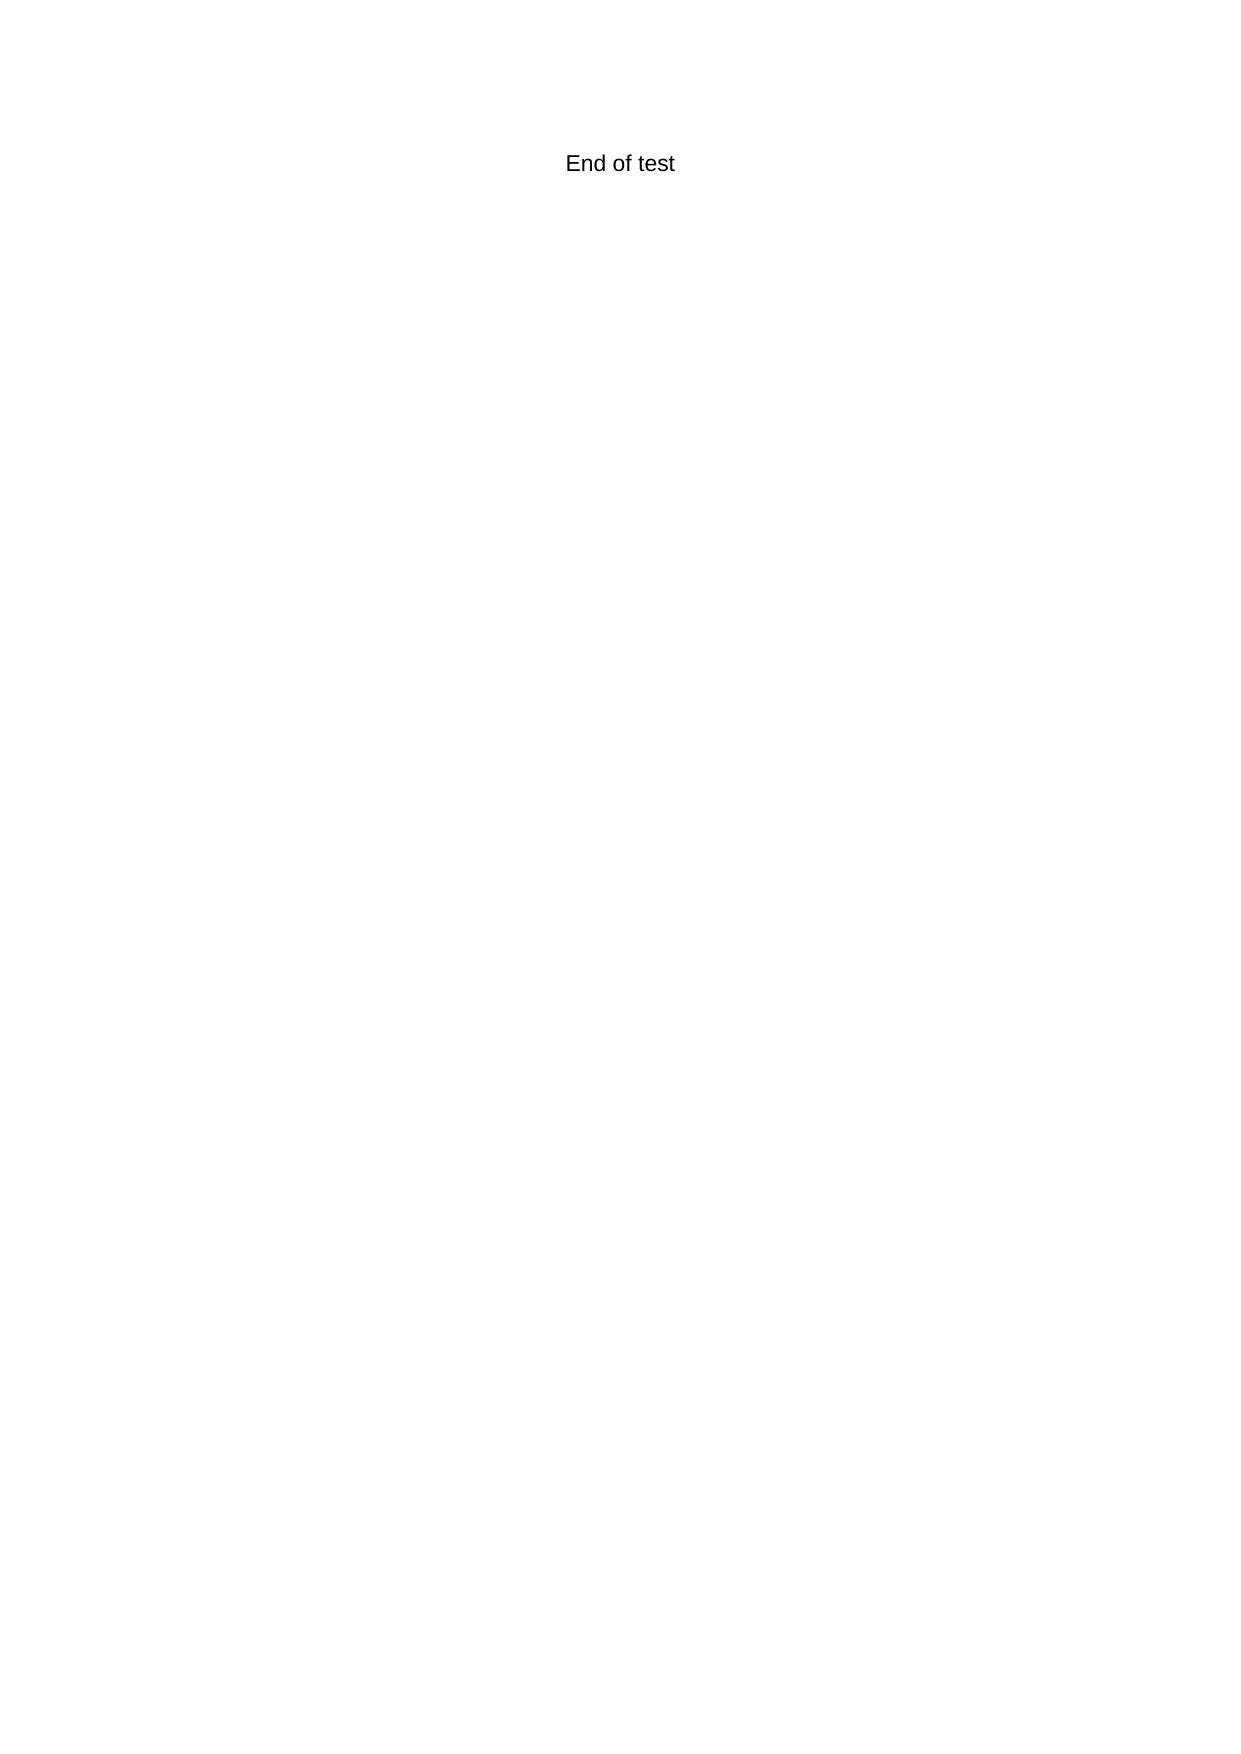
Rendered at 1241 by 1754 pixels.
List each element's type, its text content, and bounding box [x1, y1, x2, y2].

text End of test [150, 150, 1090, 176]
